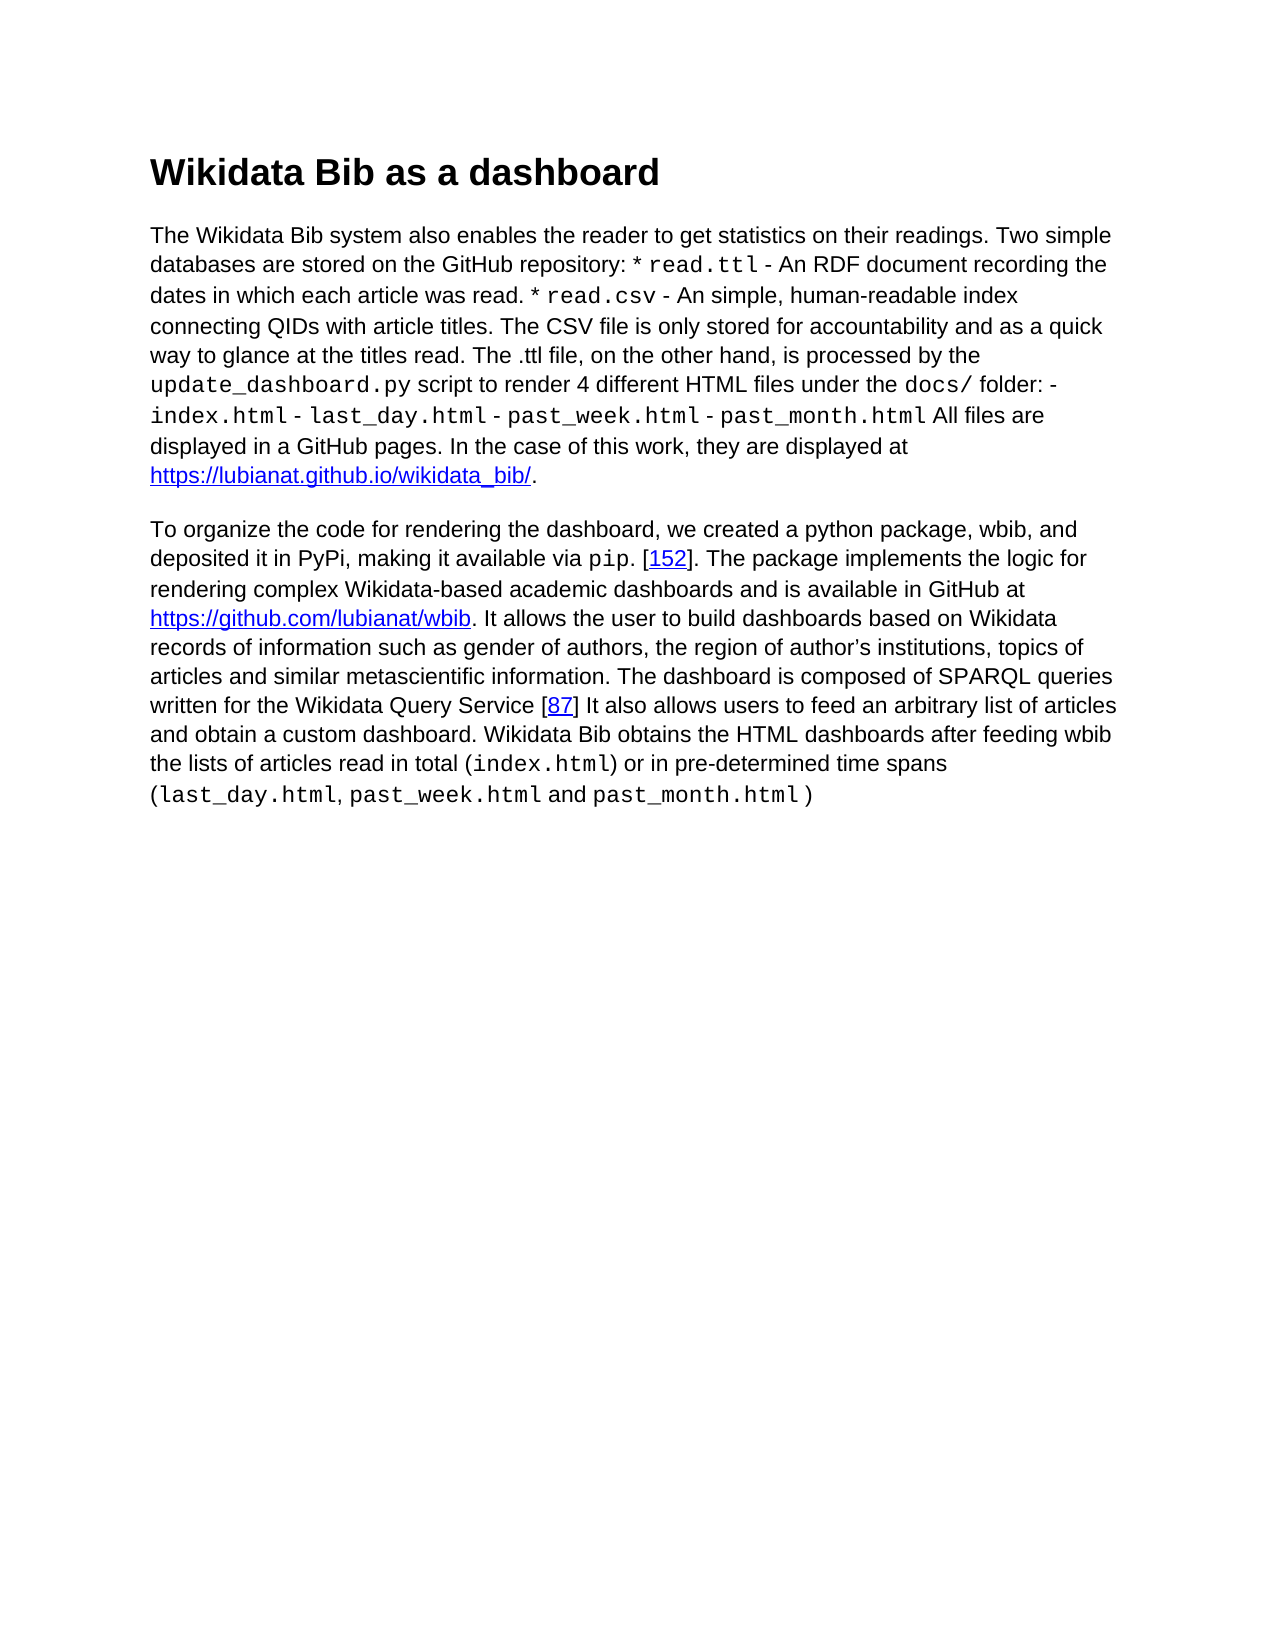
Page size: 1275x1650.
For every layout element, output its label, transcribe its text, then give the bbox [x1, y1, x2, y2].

text The Wikidata Bib system also enables the reader to get statistics on their readings. Two simple databases are stored on the GitHub repository: * read.ttl - An RDF document recording the dates in which each article was read. * read.csv - An simple, human-readable index connecting QIDs with article titles. The CSV file is only stored for accountability and as a quick way to glance at the titles read. The .ttl file, on the other hand, is processed by the update_dashboard.py script to render 4 different HTML files under the docs/ folder: - index.html - last_day.html - past_week.html - past_month.html All files are displayed in a GitHub pages. In the case of this work, they are displayed at https://lubianat.github.io/wikidata_bib/. [150, 222, 1125, 488]
subtitle Wikidata Bib as a dashboard [150, 150, 1125, 193]
text To organize the code for rendering the dashboard, we created a python package, wbib, and deposited it in PyPi, making it available via pip. [152]. The package implements the logic for rendering complex Wikidata-based academic dashboards and is available in GitHub at https://github.com/lubianat/wbib. It allows the user to build dashboards based on Wikidata records of information such as gender of authors, the region of author’s institutions, topics of articles and similar metascientific information. The dashboard is composed of SPARQL queries written for the Wikidata Query Service [87] It also allows users to feed an arbitrary list of articles and obtain a custom dashboard. Wikidata Bib obtains the HTML dashboards after feeding wbib the lists of articles read in total (index.html) or in pre-determined time spans (last_day.html, past_week.html and past_month.html ) [150, 516, 1125, 809]
